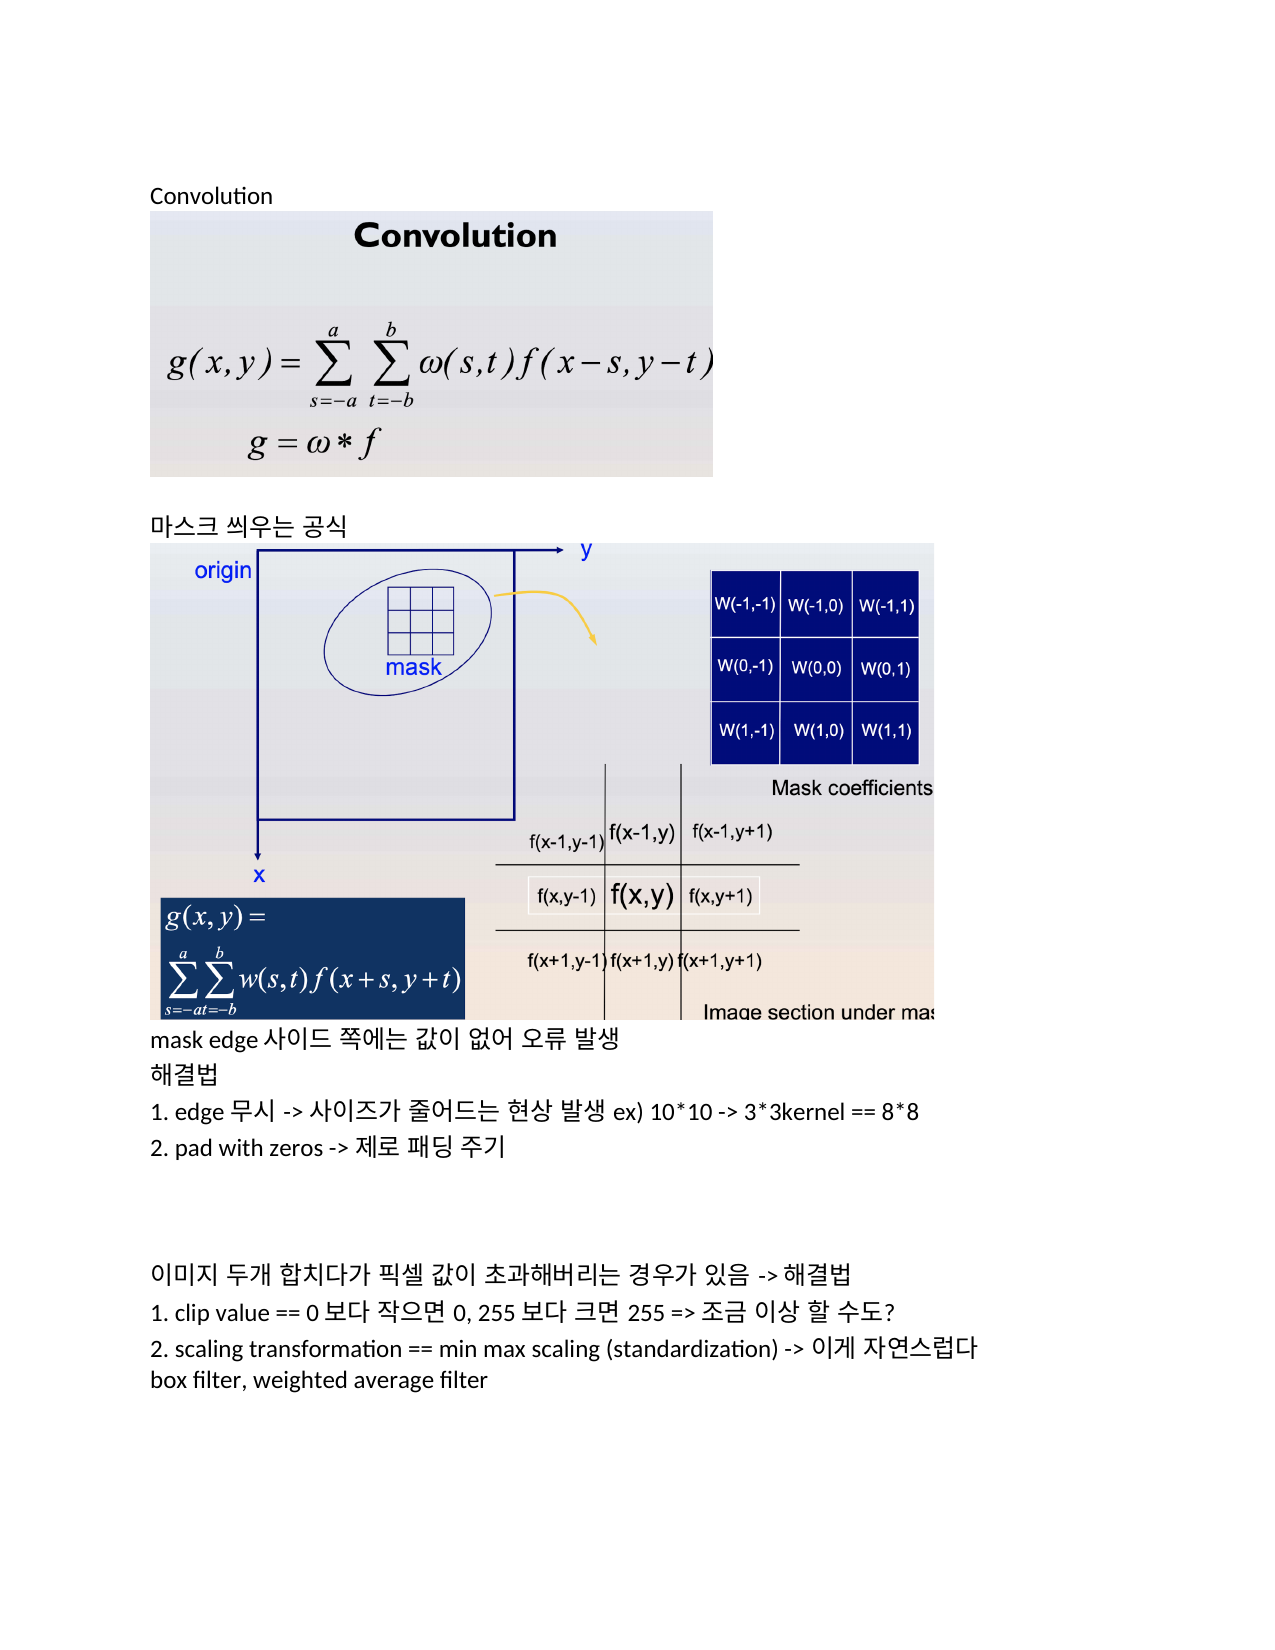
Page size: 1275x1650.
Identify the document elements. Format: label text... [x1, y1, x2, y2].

picture [150, 211, 713, 477]
text 마스크 씌우는 공식 [150, 507, 1125, 543]
text Convolution [150, 181, 1125, 211]
text 2. scaling transformation == min max scaling (standardization) -> 이게 자연스럽다 [150, 1328, 1125, 1364]
text 이미지 두개 합치다가 픽셀 값이 초과해버리는 경우가 있음 -> 해결법 [150, 1256, 1125, 1292]
text 2. pad with zeros -> 제로 패딩 주기 [150, 1128, 1125, 1164]
picture [150, 543, 935, 1020]
text mask edge사이드 쪽에는 값이 없어 오류 발생 [150, 1019, 1125, 1055]
text 1. edge 무시 -> 사이즈가 줄어드는 현상 발생 ex) 10*10 -> 3*3kernel == 8*8 [150, 1092, 1125, 1128]
text 1. clip value == 0보다 작으면 0, 255 보다 크면 255 => 조금 이상 할 수도? [150, 1292, 1125, 1328]
text 해결법 [150, 1055, 1125, 1092]
text box filter, weighted average filter [150, 1364, 1125, 1395]
